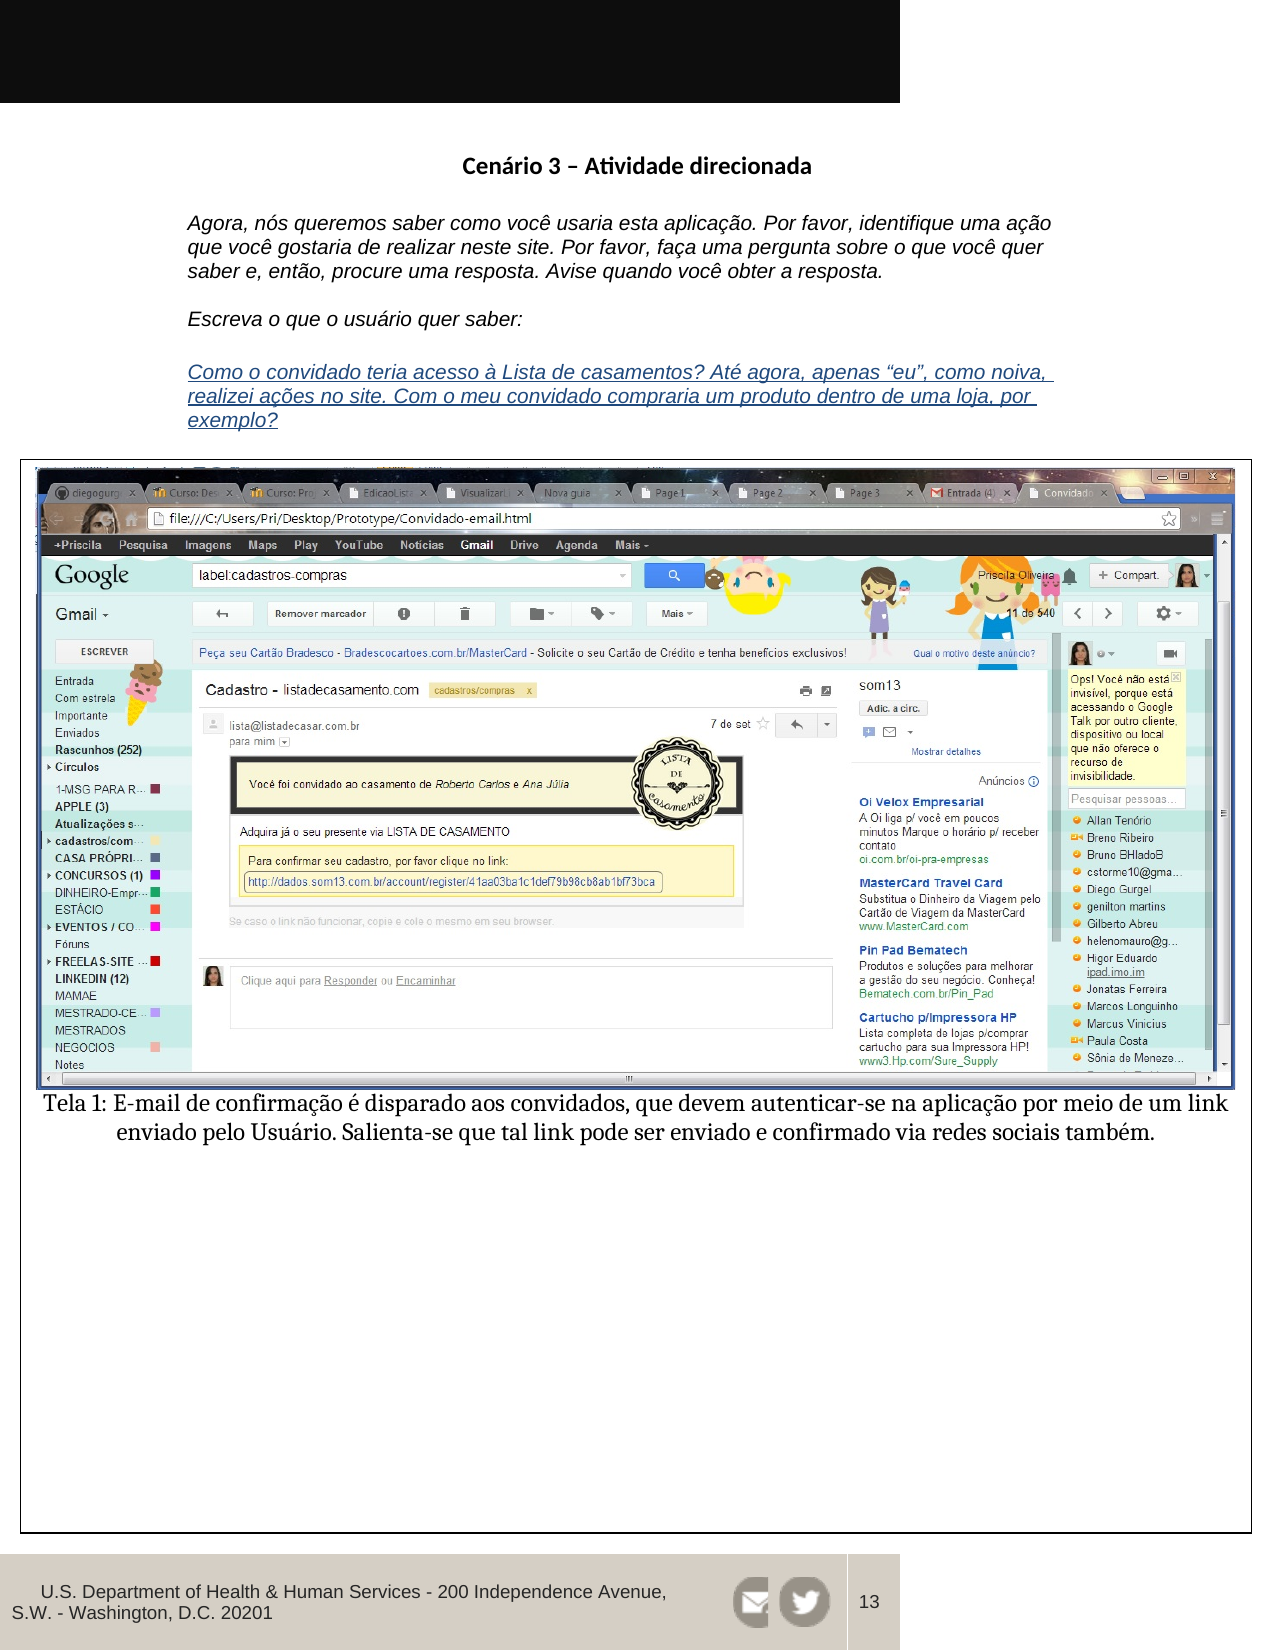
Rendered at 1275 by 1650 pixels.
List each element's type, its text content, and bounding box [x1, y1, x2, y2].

picture [779, 1577, 831, 1627]
picture [35, 467, 1235, 1090]
text Cenário 3 – Atividade direcionada [187, 150, 1087, 181]
text Como o convidado teria acesso à Lista de casamentos? Até agora, apenas “eu”, como noiva, realizei ações no site. Com o meu convidado compraria um produto dentro de uma loja, por exemplo? [187, 359, 1087, 431]
text Agora, nós queremos saber como você usaria esta aplicação. Por favor, identifique uma ação que você gostaria de realizar neste site. Por favor, faça uma pergunta sobre o que você quer saber e, então, procure uma resposta. Avise quando você obter a resposta. [187, 211, 1087, 283]
text Escreva o que o usuário quer saber: [187, 307, 1087, 359]
picture [733, 1577, 769, 1628]
